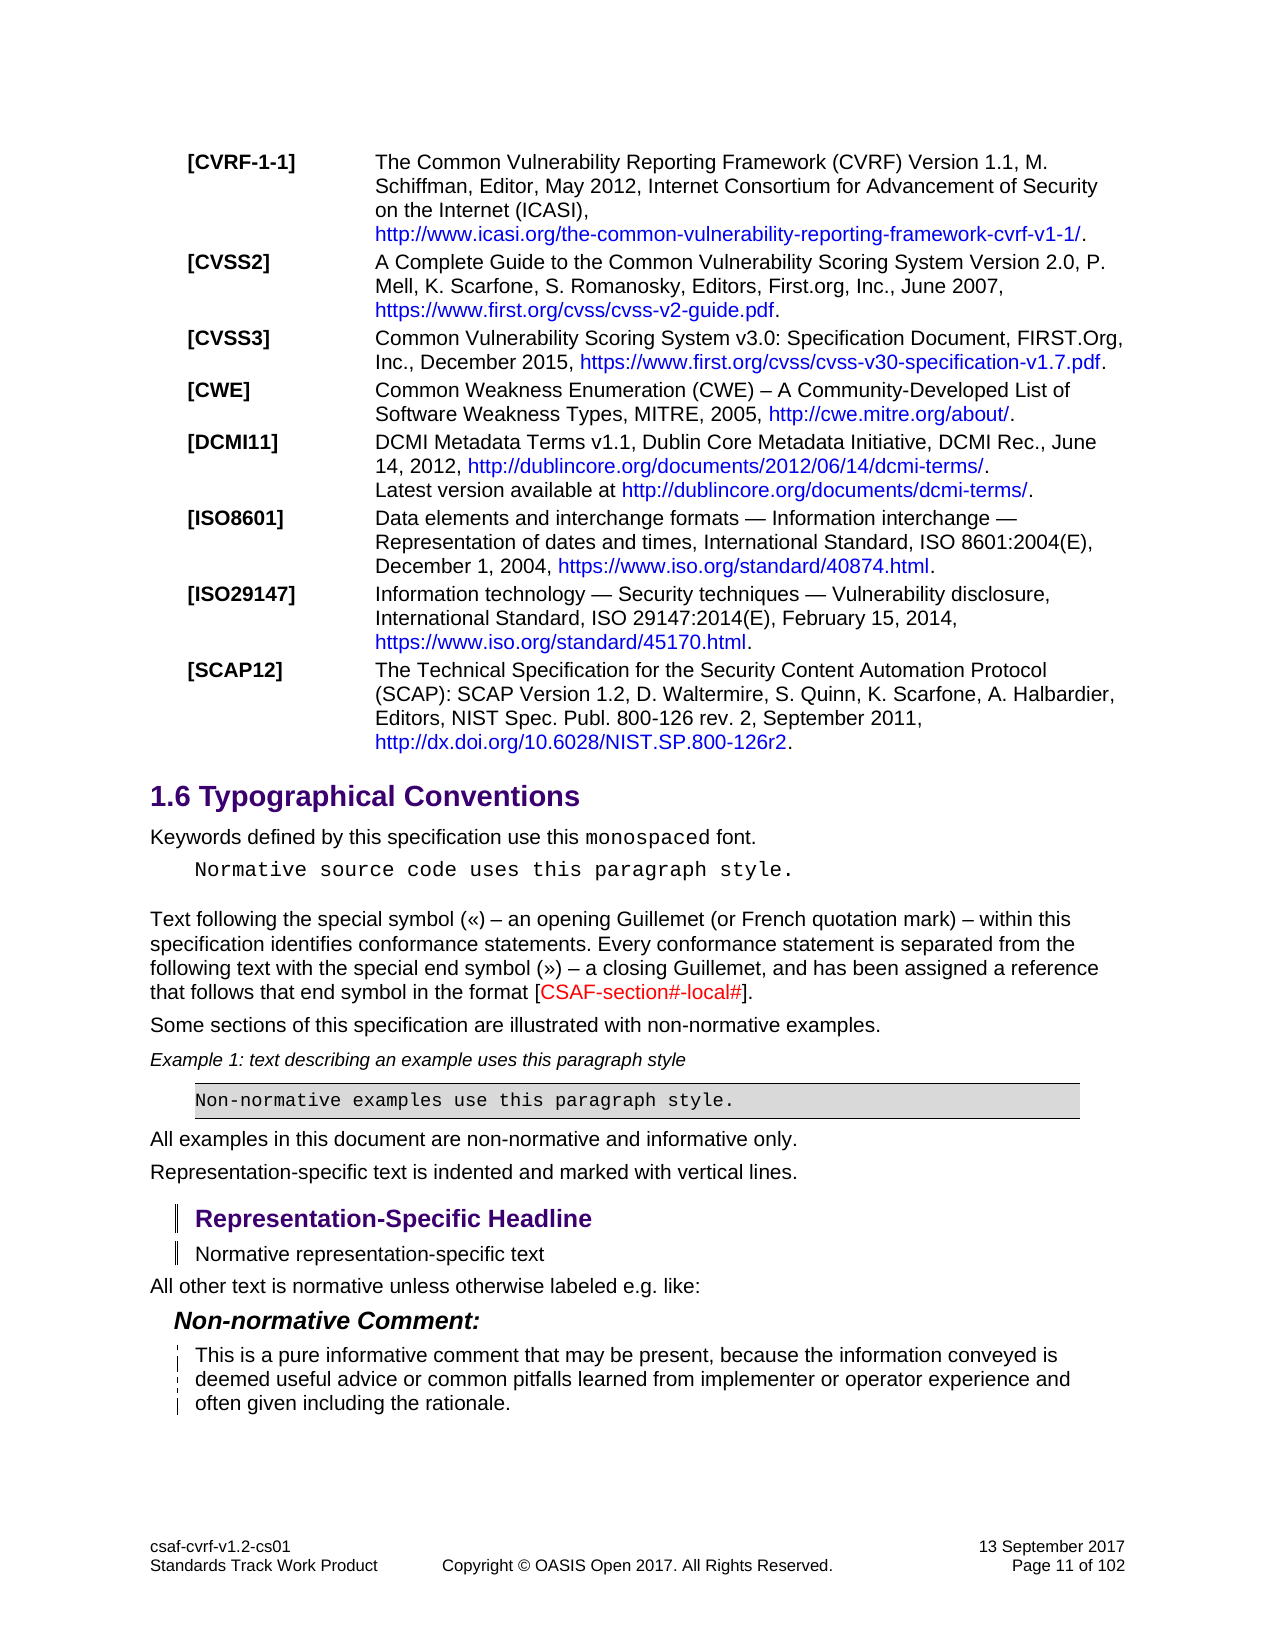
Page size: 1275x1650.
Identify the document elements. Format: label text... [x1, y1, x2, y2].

text Normative source code uses this paragraph style. [194, 859, 1125, 883]
text [CWE] Common Weakness Enumeration (CWE) – A Community-Developed List of Software Weakness Types, MITRE, 2005, http://cwe.mitre.org/about/. [187, 378, 1125, 426]
text Representation-specific text is indented and marked with vertical lines. [150, 1159, 1125, 1183]
text All other text is normative unless otherwise labeled e.g. like: [150, 1274, 1125, 1298]
text [CVSS3] Common Vulnerability Scoring System v3.0: Specification Document, FIRST.Org, Inc., December 2015, https://www.first.org/cvss/cvss-v30-specification-v1.7.pdf. [187, 326, 1125, 374]
text Normative representation-specific text [178, 1241, 1080, 1265]
text [SCAP12] The Technical Specification for the Security Content Automation Protocol (SCAP): SCAP Version 1.2, D. Waltermire, S. Quinn, K. Scarfone, A. Halbardier, Editors, NIST Spec. Publ. 800-126 rev. 2, September 2011, http://dx.doi.org/10.6028/NIST.SP.800-126r2. [187, 658, 1125, 754]
text [ISO29147] Information technology — Security techniques — Vulnerability disclosure, International Standard, ISO 29147:2014(E), February 15, 2014, https://www.iso.org/standard/45170.html. [187, 582, 1125, 654]
subtitle Non-normative Comment: [174, 1306, 1125, 1335]
text [DCMI11] DCMI Metadata Terms v1.1, Dublin Core Metadata Initiative, DCMI Rec., June 14, 2012, http://dublincore.org/documents/2012/06/14/dcmi-terms/. Latest version available at http://dublincore.org/documents/dcmi-terms/. [187, 430, 1125, 502]
text [CVRF-1-1] The Common Vulnerability Reporting Framework (CVRF) Version 1.1, M. Schiffman, Editor, May 2012, Internet Consortium for Advancement of Security on the Internet (ICASI), http://www.icasi.org/the-common-vulnerability-reporting-framework-cvrf-v1-1/. [187, 150, 1125, 246]
text Some sections of this specification are illustrated with non-normative examples. [150, 1012, 1125, 1036]
text Non-normative examples use this paragraph style. [195, 1084, 1080, 1118]
subtitle Representation-Specific Headline [178, 1204, 1125, 1233]
text All examples in this document are non-normative and informative only. [150, 1127, 1125, 1151]
text Keywords defined by this specification use this monospaced font. [150, 825, 1125, 851]
subtitle Typographical Conventions [150, 779, 1125, 813]
text [ISO8601] Data elements and interchange formats — Information interchange — Representation of dates and times, International Standard, ISO 8601:2004(E), December 1, 2004, https://www.iso.org/standard/40874.html. [187, 506, 1125, 578]
text This is a pure informative comment that may be present, because the information conveyed is deemed useful advice or common pitfalls learned from implementer or operator experience and often given including the rationale. [177, 1343, 1080, 1415]
text [CVSS2] A Complete Guide to the Common Vulnerability Scoring System Version 2.0, P. Mell, K. Scarfone, S. Romanosky, Editors, First.org, Inc., June 2007, https://www.first.org/cvss/cvss-v2-guide.pdf. [187, 250, 1125, 322]
text Text following the special symbol («) – an opening Guillemet (or French quotation mark) – within this specification identifies conformance statements. Every conformance statement is separated from the following text with the special end symbol (») – a closing Guillemet, and has been assigned a reference that follows that end symbol in the format [CSAF-section#-local#]. [150, 904, 1125, 1004]
